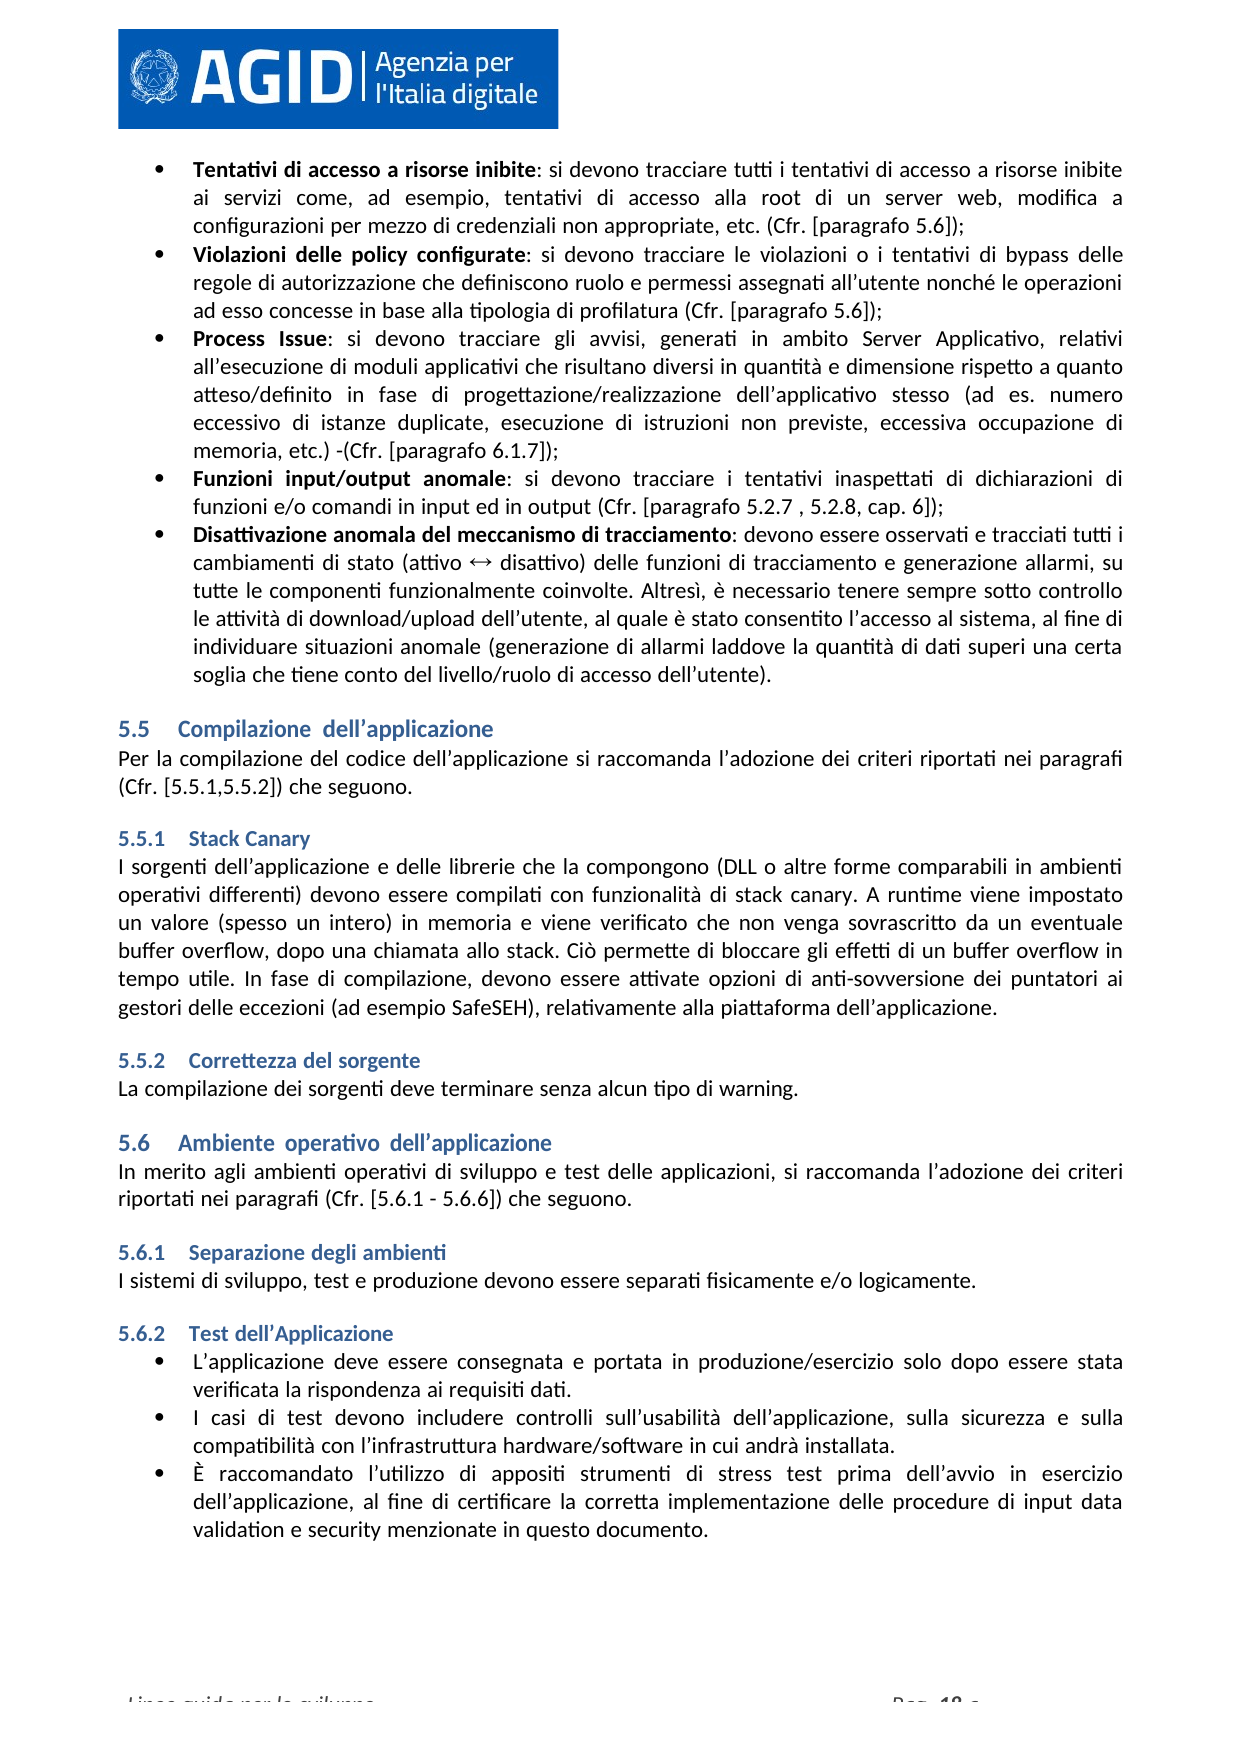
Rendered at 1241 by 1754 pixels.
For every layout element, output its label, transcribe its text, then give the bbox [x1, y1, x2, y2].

subtitle Ambiente operativo dell’applicazione [118, 1127, 1194, 1158]
list I casi di test devono includere controlli sull’usabilità dell’applicazione, sulla sicurezza e sulla compatibilità con l’infrastruttura hardware/software in cui andrà installata. [155, 1403, 1123, 1459]
subtitle Stack Canary [118, 824, 1194, 852]
picture [118, 29, 559, 129]
text La compilazione dei sorgenti deve terminare senza alcun tipo di warning. [118, 1074, 1194, 1102]
subtitle Separazione degli ambienti [118, 1238, 1194, 1266]
text I sorgenti dell’applicazione e delle librerie che la compongono (DLL o altre forme comparabili in ambienti operativi differenti) devono essere compilati con funzionalità di stack canary. A runtime viene impostato un valore (spesso un intero) in memoria e viene verificato che non venga sovrascritto da un eventuale buffer overflow, dopo una chiamata allo stack. Ciò permette di bloccare gli effetti di un buffer overflow in tempo utile. In fase di compilazione, devono essere attivate opzioni di anti-sovversione dei puntatori ai gestori delle eccezioni (ad esempio SafeSEH), relativamente alla piattaforma dell’applicazione. [118, 852, 1123, 1021]
list È raccomandato l’utilizzo di appositi strumenti di stress test prima dell’avvio in esercizio dell’applicazione, al fine di certificare la corretta implementazione delle procedure di input data validation e security menzionate in questo documento. [155, 1459, 1123, 1543]
text In merito agli ambienti operativi di sviluppo e test delle applicazioni, si raccomanda l’adozione dei criteri riportati nei paragrafi (Cfr. [5.6.1 - 5.6.6]) che seguono. [118, 1158, 1123, 1212]
list L’applicazione deve essere consegnata e portata in produzione/esercizio solo dopo essere stata verificata la rispondenza ai requisiti dati. [155, 1347, 1123, 1403]
list Violazioni delle policy configurate: si devono tracciare le violazioni o i tentativi di bypass delle regole di autorizzazione che definiscono ruolo e permessi assegnati all’utente nonché le operazioni ad esso concesse in base alla tipologia di profilatura (Cfr. [paragrafo 5.6]); [155, 240, 1123, 324]
text Per la compilazione del codice dell’applicazione si raccomanda l’adozione dei criteri riportati nei paragrafi (Cfr. [5.5.1,5.5.2]) che seguono. [118, 744, 1123, 800]
subtitle Compilazione dell’applicazione [118, 713, 1194, 744]
list Funzioni input/output anomale: si devono tracciare i tentativi inaspettati di dichiarazioni di funzioni e/o comandi in input ed in output (Cfr. [paragrafo 5.2.7 , 5.2.8, cap. 6]); [155, 464, 1123, 520]
subtitle Correttezza del sorgente [118, 1046, 1194, 1074]
text I sistemi di sviluppo, test e produzione devono essere separati fisicamente e/o logicamente. [118, 1266, 1194, 1294]
list Tentativi di accesso a risorse inibite: si devono tracciare tutti i tentativi di accesso a risorse inibite ai servizi come, ad esempio, tentativi di accesso alla root di un server web, modifica a configurazioni per mezzo di credenziali non appropriate, etc. (Cfr. [paragrafo 5.6]); [155, 156, 1123, 239]
list Process Issue: si devono tracciare gli avvisi, generati in ambito Server Applicativo, relativi all’esecuzione di moduli applicativi che risultano diversi in quantità e dimensione rispetto a quanto atteso/definito in fase di progettazione/realizzazione dell’applicativo stesso (ad es. numero eccessivo di istanze duplicate, esecuzione di istruzioni non previste, eccessiva occupazione di memoria, etc.) -(Cfr. [paragrafo 6.1.7]); [155, 324, 1123, 464]
list Disattivazione anomala del meccanismo di tracciamento: devono essere osservati e tracciati tutti i cambiamenti di stato (attivo  disattivo) delle funzioni di tracciamento e generazione allarmi, su tutte le componenti funzionalmente coinvolte. Altresì, è necessario tenere sempre sotto controllo le attività di download/upload dell’utente, al quale è stato consentito l’accesso al sistema, al fine di individuare situazioni anomale (generazione di allarmi laddove la quantità di dati superi una certa soglia che tiene conto del livello/ruolo di accesso dell’utente). [155, 520, 1123, 688]
subtitle Test dell’Applicazione [118, 1319, 1194, 1347]
